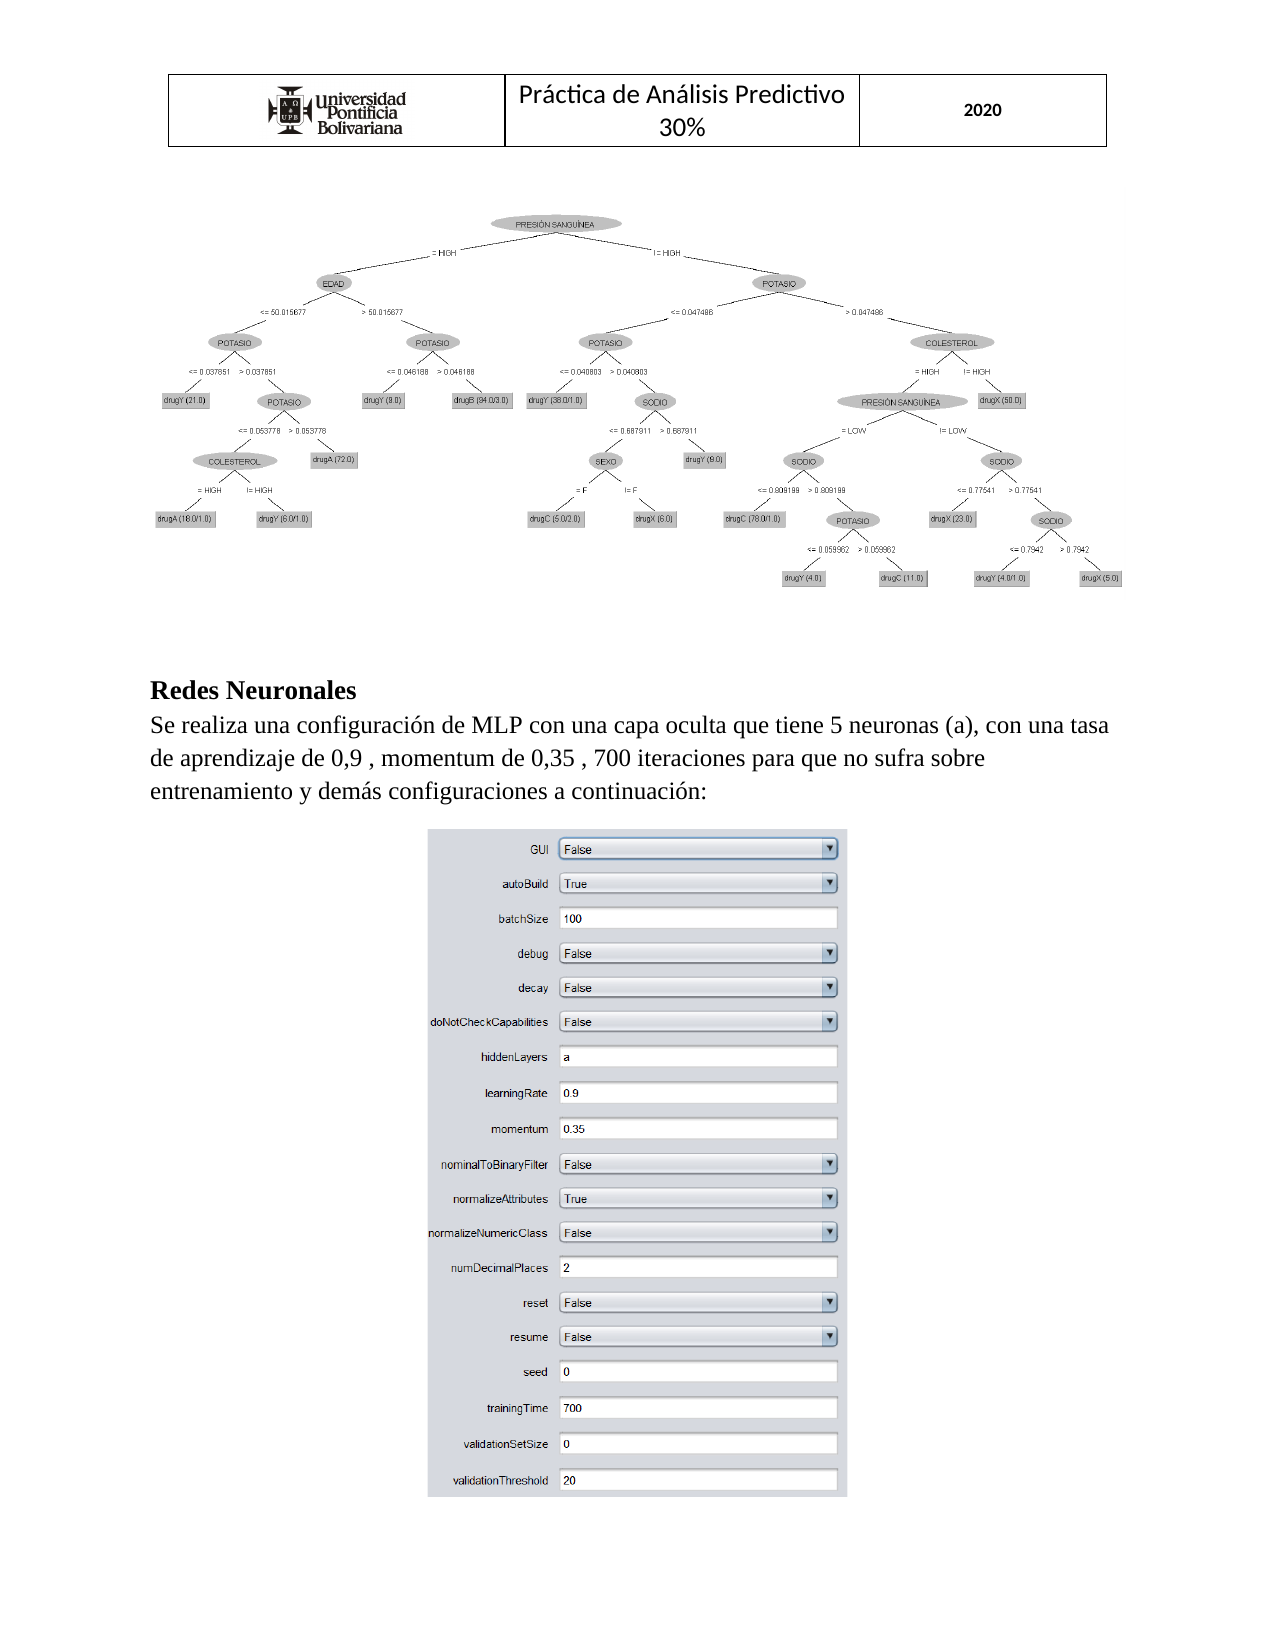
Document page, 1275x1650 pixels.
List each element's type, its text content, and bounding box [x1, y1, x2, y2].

picture [150, 187, 1125, 600]
subtitle Redes Neuronales [150, 674, 1125, 705]
picture [258, 79, 415, 142]
picture [427, 829, 848, 1497]
text Se realiza una configuración de MLP con una capa oculta que tiene 5 neuronas (a), con una tasa de aprendizaje de 0,9 , momentum de 0,35 , 700 iteraciones para que no sufra sobre entrenamiento y demás configuraciones a continuación: [150, 710, 1125, 804]
